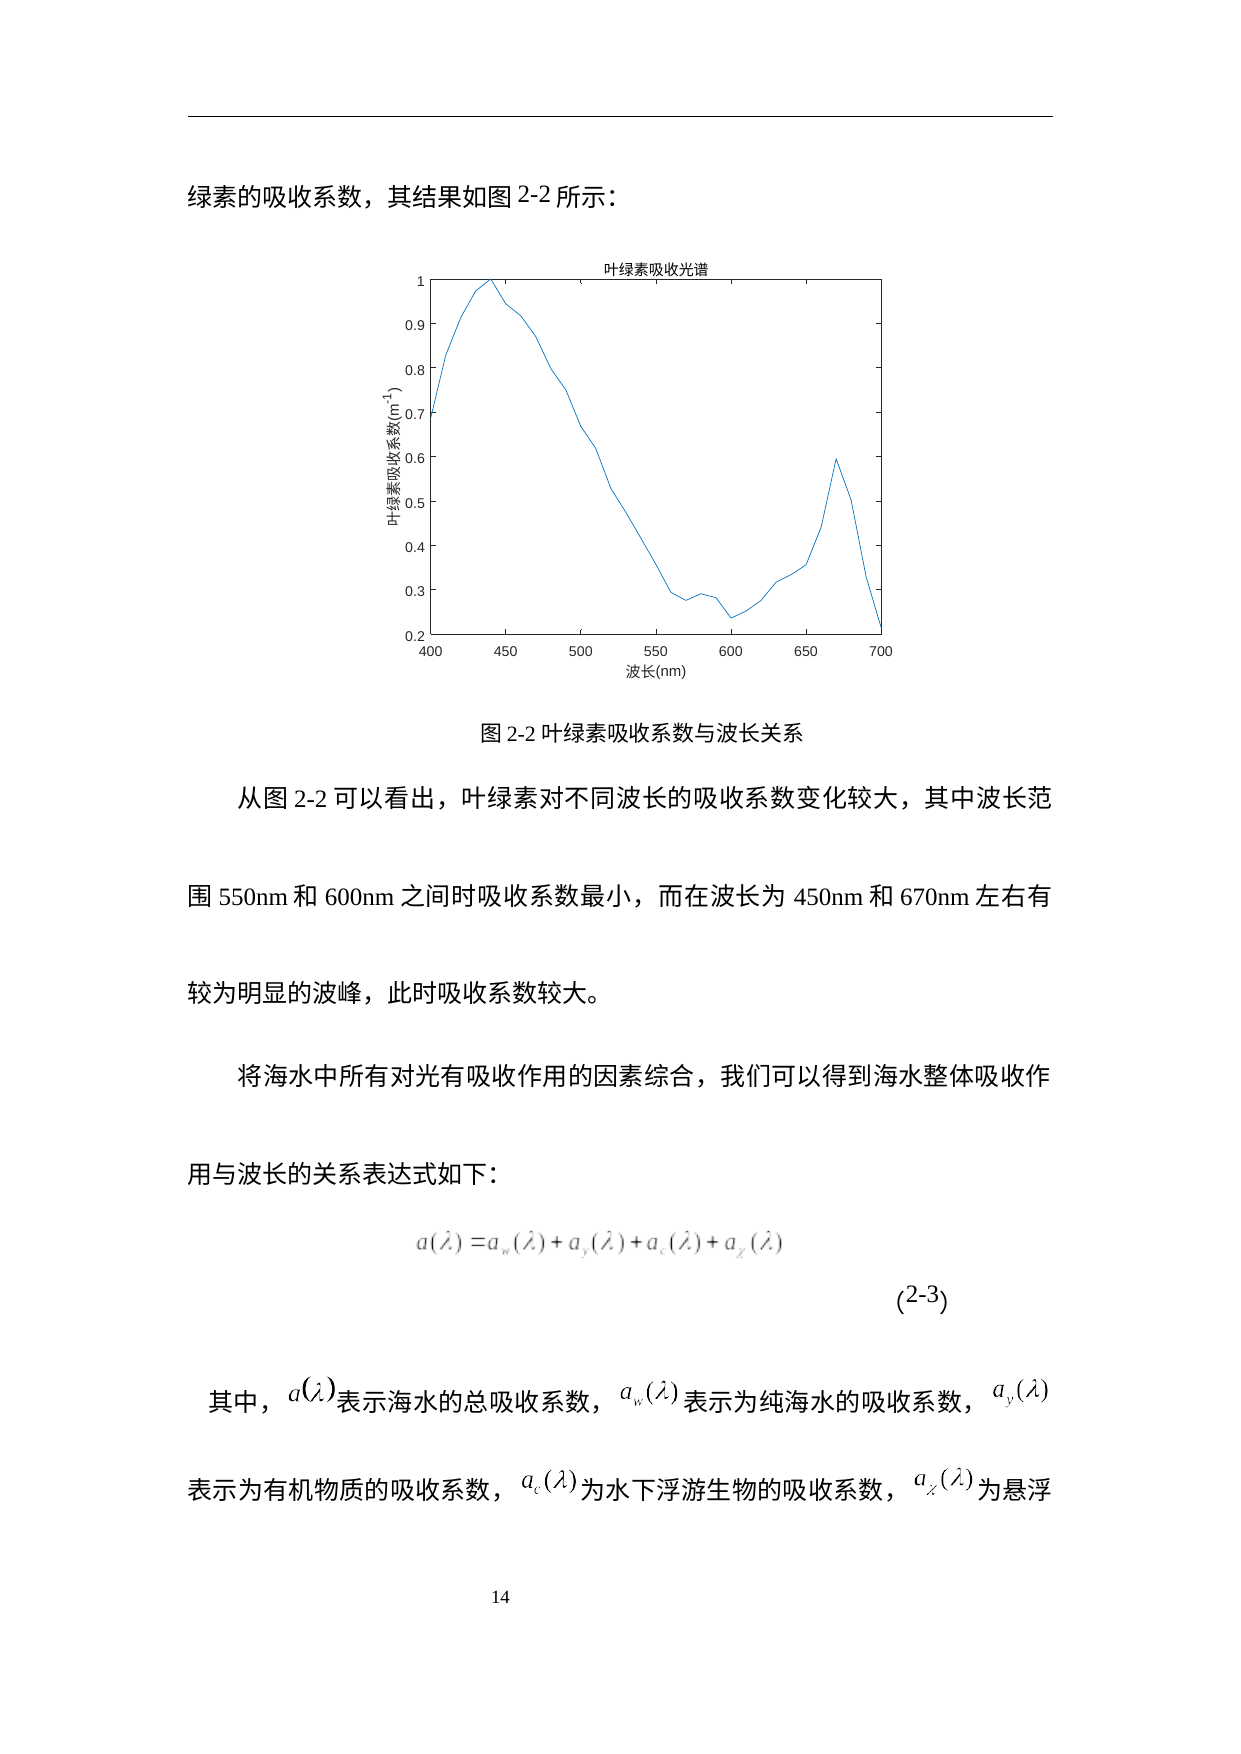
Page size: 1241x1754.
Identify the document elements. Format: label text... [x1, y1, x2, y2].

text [187, 153, 1053, 218]
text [187, 1363, 1053, 1525]
text （2-3） [187, 1223, 1053, 1321]
text 从图2-2可以看出，叶绿素对不同波长的吸收系数变化较大，其中波长范围550nm和600nm之间时吸收系数最小，而在波长为450nm和670nm左右有较为明显的波峰，此时吸收系数较大。 [187, 764, 1053, 1024]
text 图2-2 叶绿素吸收系数与波长关系 [187, 716, 1053, 748]
text 将海水中所有对光有吸收作用的因素综合，我们可以得到海水整体吸收作用与波长的关系表达式如下： [187, 1042, 1053, 1205]
